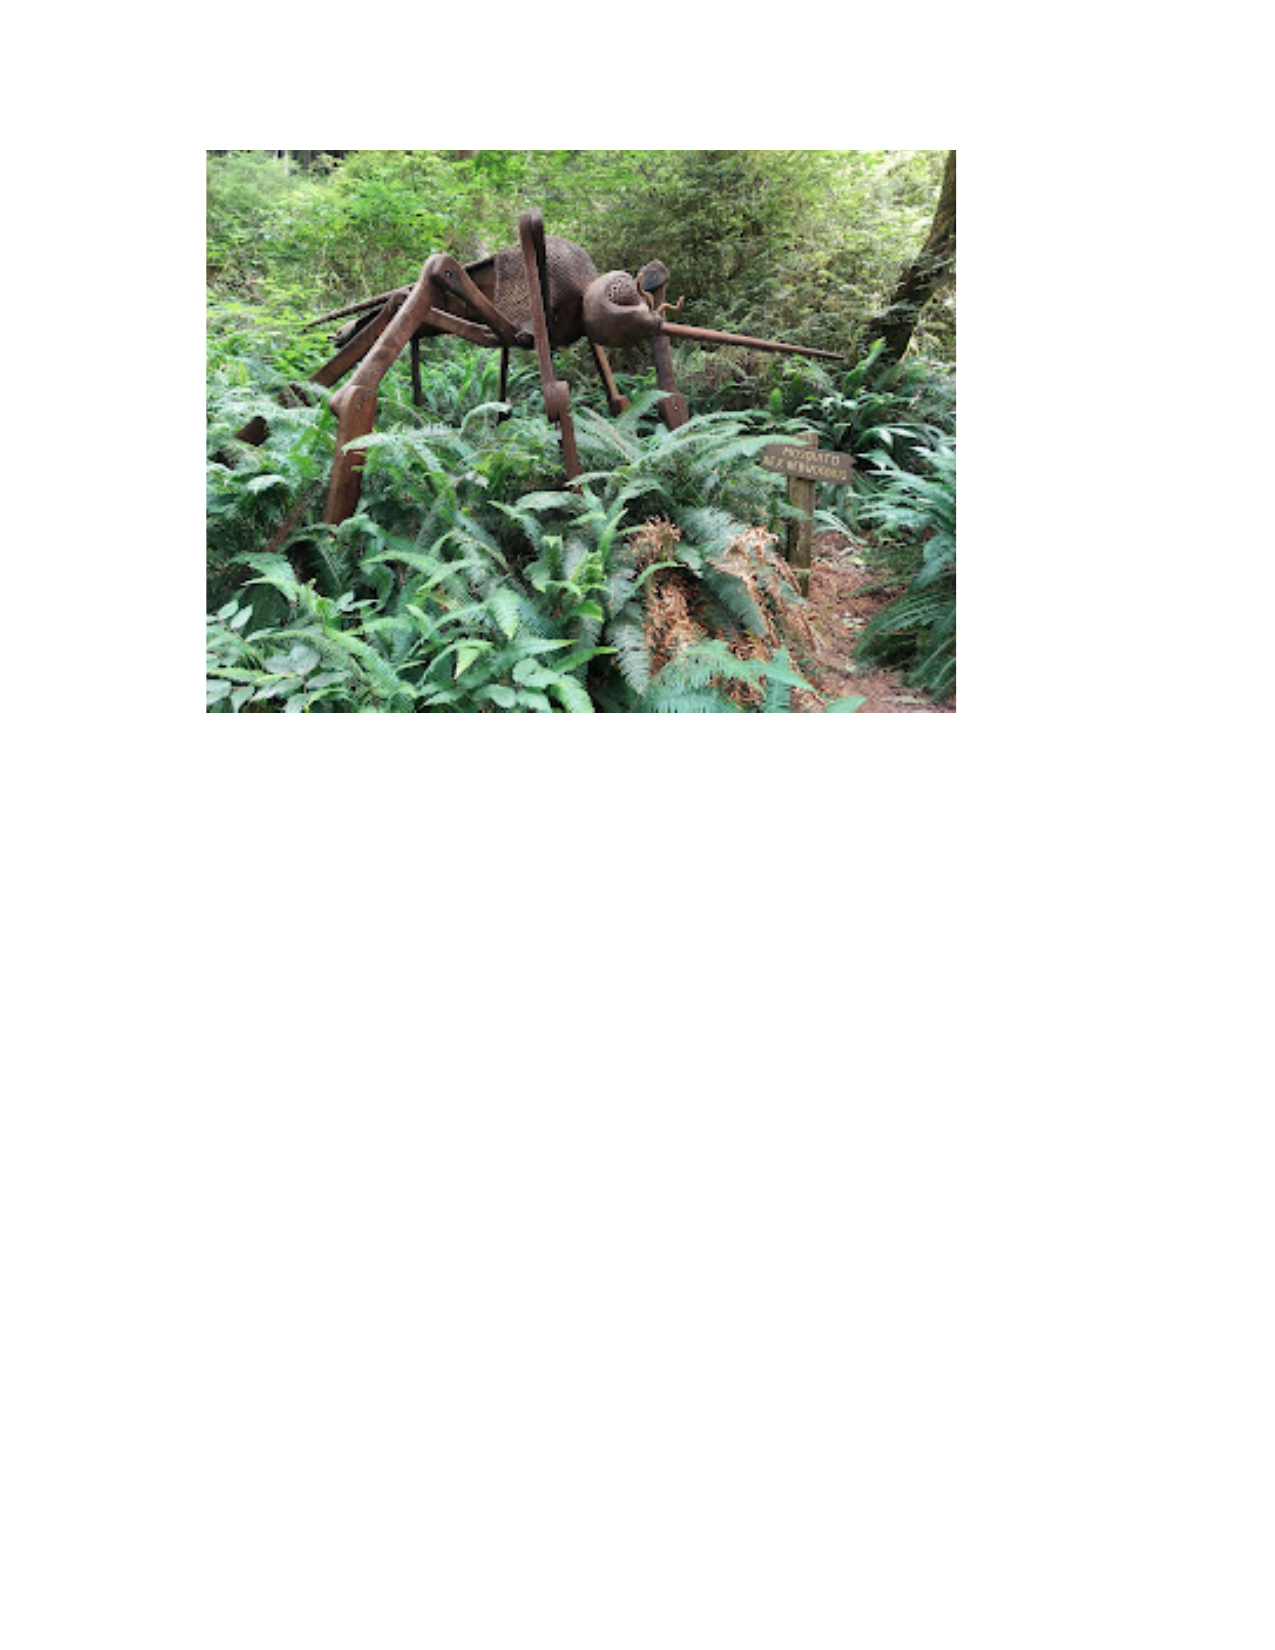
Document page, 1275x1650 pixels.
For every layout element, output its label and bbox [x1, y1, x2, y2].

picture [206, 150, 957, 713]
